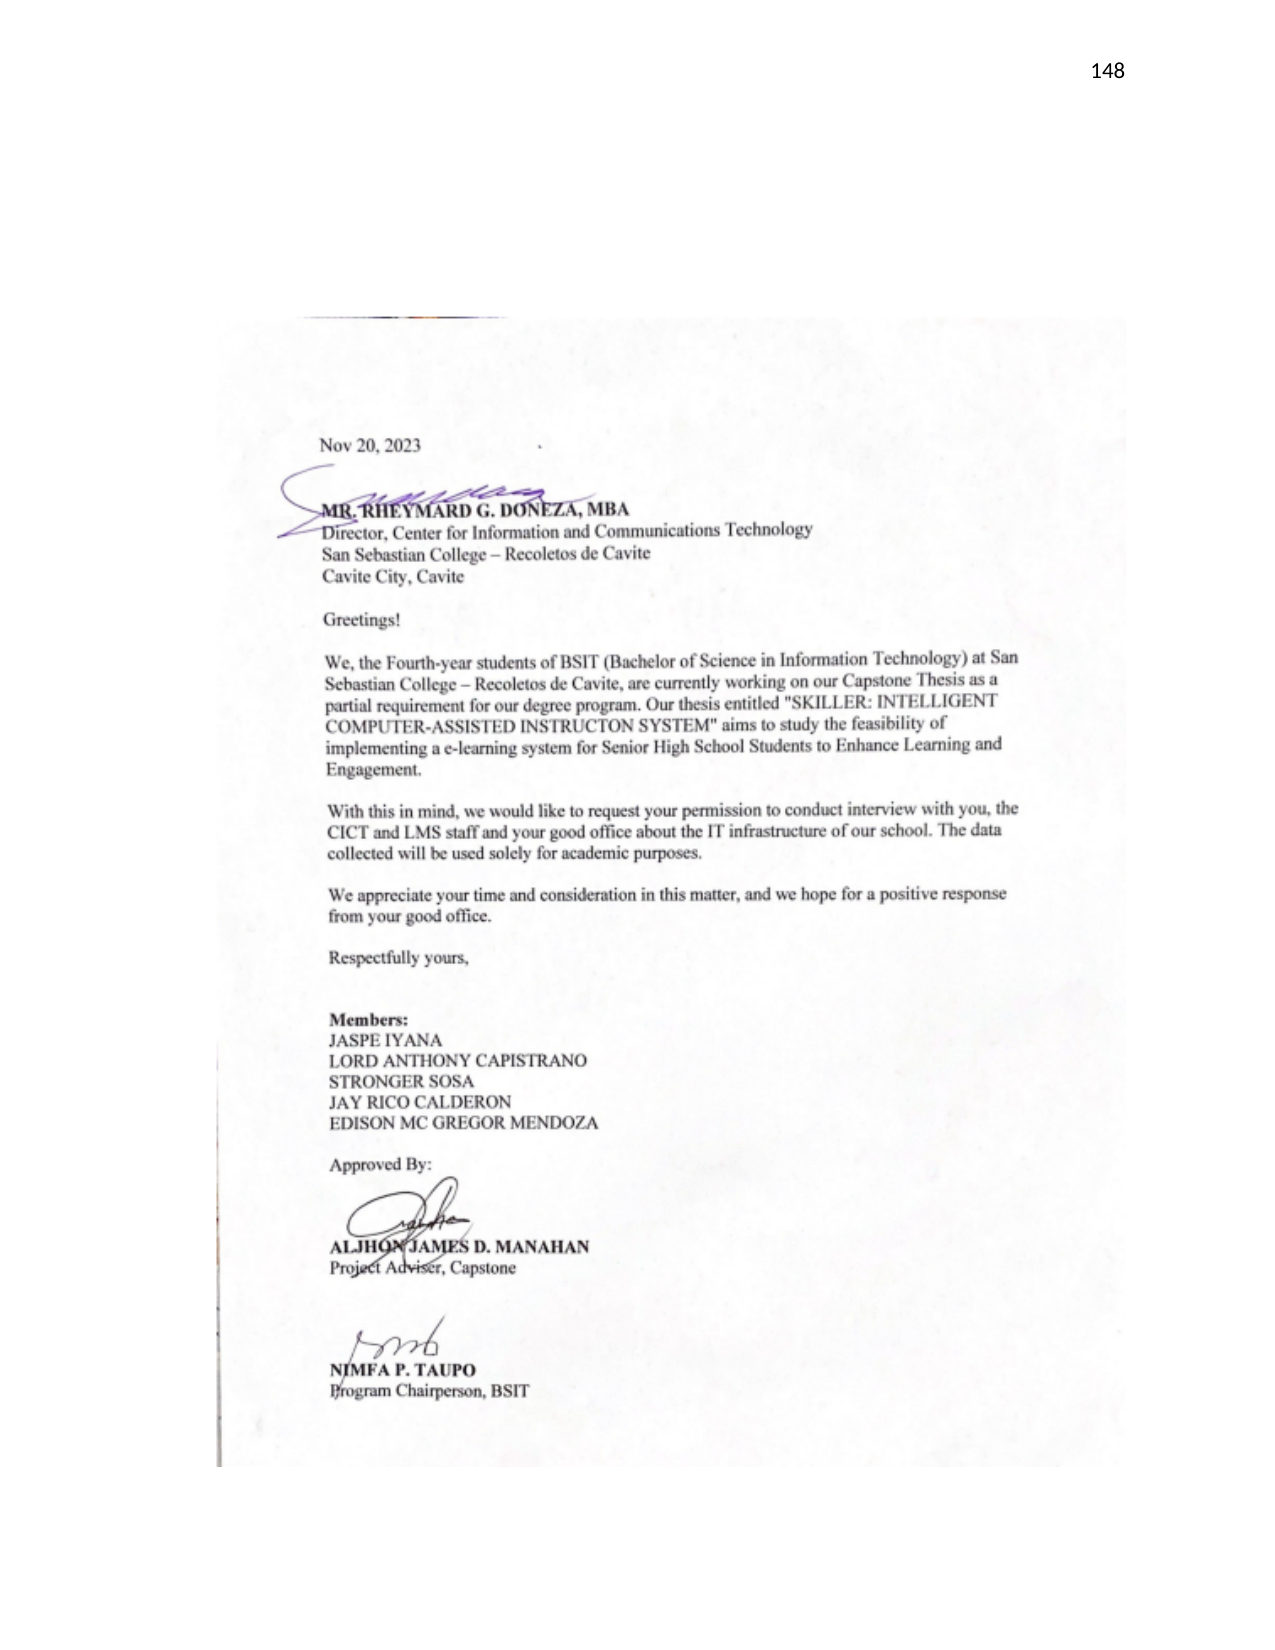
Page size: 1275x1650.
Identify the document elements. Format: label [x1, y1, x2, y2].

picture [173, 264, 1127, 1464]
